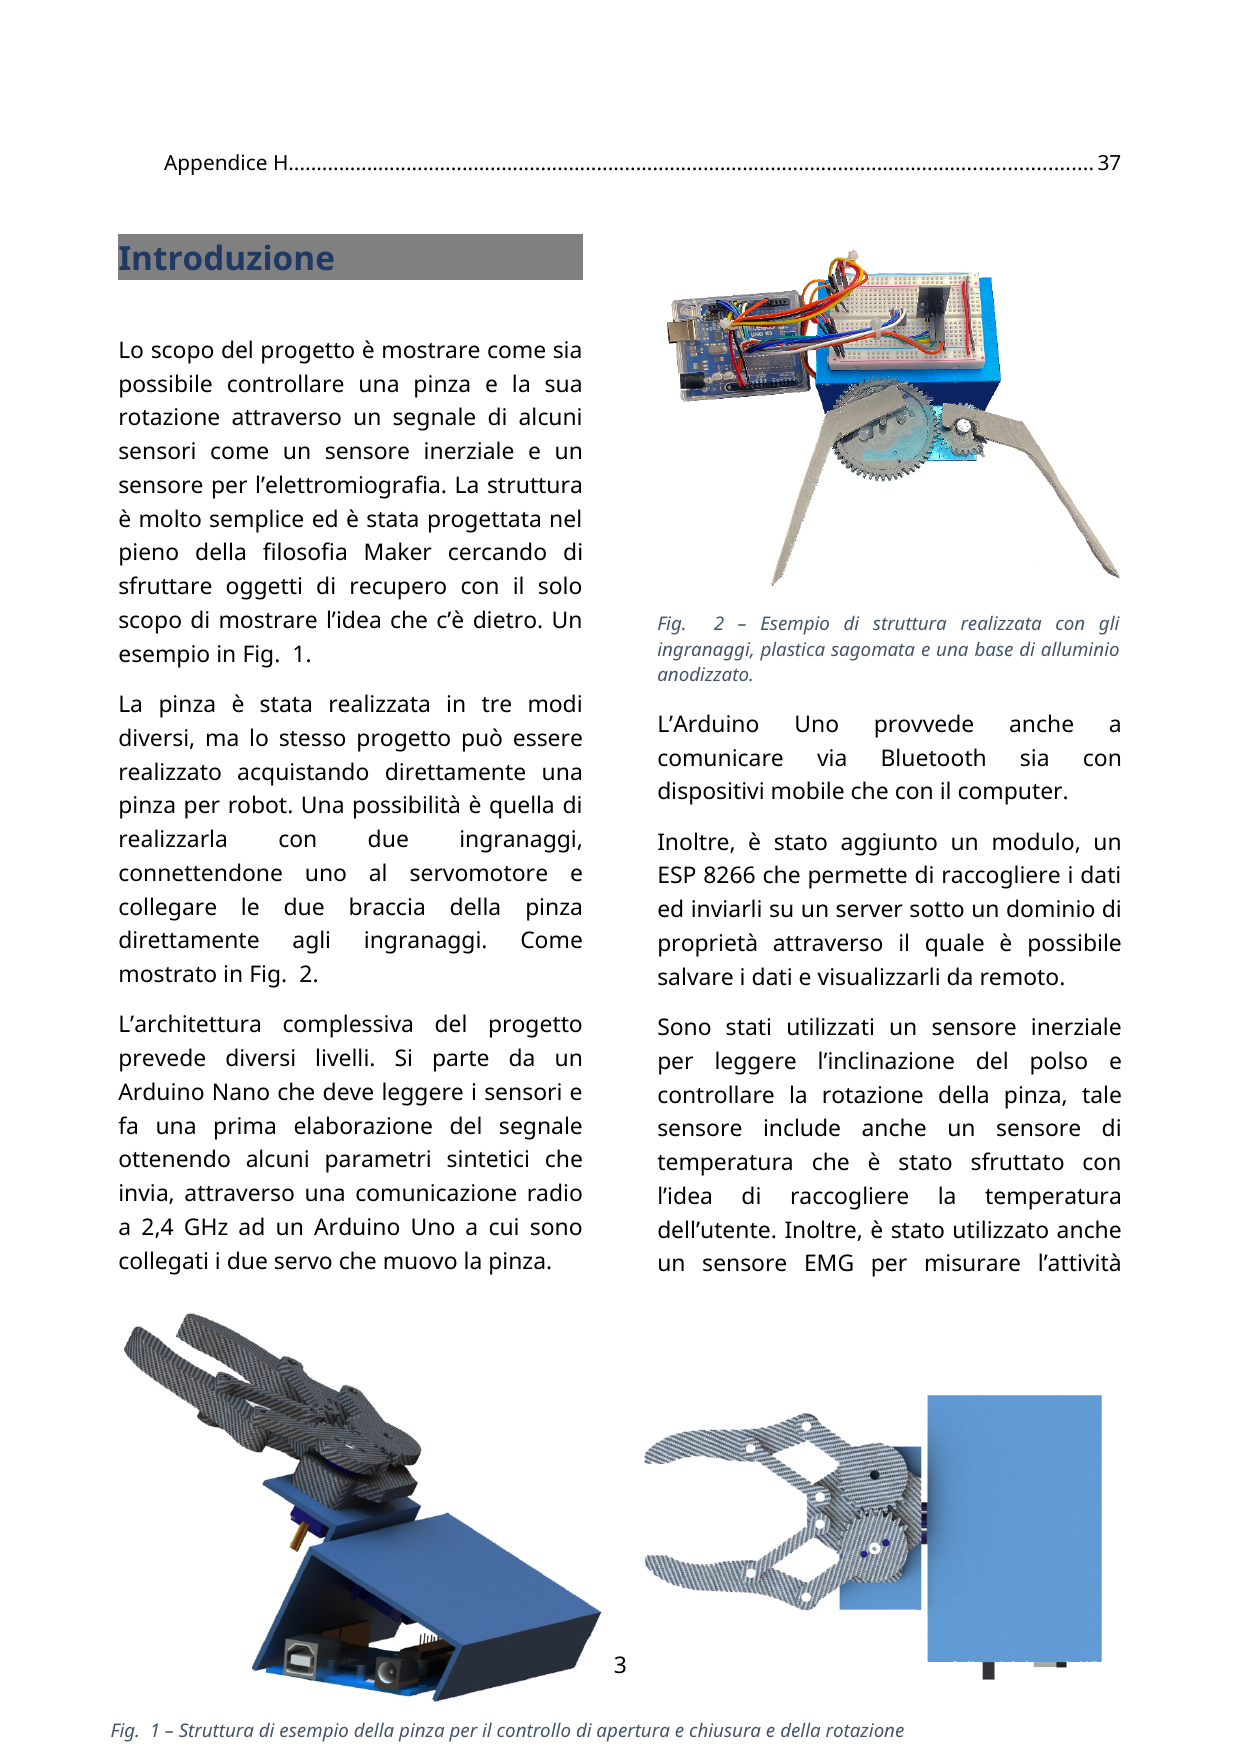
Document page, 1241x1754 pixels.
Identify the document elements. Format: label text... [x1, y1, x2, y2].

text Lo scopo del progetto è mostrare come sia possibile controllare una pinza e la sua rotazione attraverso un segnale di alcuni sensori come un sensore inerziale e un sensore per l’elettromiografia. La struttura è molto semplice ed è stata progettata nel pieno della filosofia Maker cercando di sfruttare oggetti di recupero con il solo scopo di mostrare l’idea che c’è dietro. Un esempio in Fig. 1. [118, 334, 583, 669]
text L’Arduino Uno provvede anche a comunicare via Bluetooth sia con dispositivi mobile che con il computer. [657, 708, 1122, 807]
text La pinza è stata realizzata in tre modi diversi, ma lo stesso progetto può essere realizzato acquistando direttamente una pinza per robot. Una possibilità è quella di realizzarla con due ingranaggi, connettendone uno al servomotore e collegare le due braccia della pinza direttamente agli ingranaggi. Come mostrato in Fig. 2. [118, 688, 583, 989]
picture [109, 1303, 1103, 1708]
text Appendice H 37 [164, 148, 1122, 176]
picture [657, 234, 1122, 592]
text Inoltre, è stato aggiunto un modulo, un ESP 8266 che permette di raccogliere i dati ed inviarli su un server sotto un dominio di proprietà attraverso il quale è possibile salvare i dati e visualizzarli da remoto. [657, 826, 1122, 992]
text L’architettura complessiva del progetto prevede diversi livelli. Si parte da un Arduino Nano che deve leggere i sensori e fa una prima elaborazione del segnale ottenendo alcuni parametri sintetici che invia, attraverso una comunicazione radio a 2,4 GHz ad un Arduino Uno a cui sono collegati i due servo che muovo la pinza. [118, 1008, 583, 1276]
subtitle Introduzione [118, 234, 583, 280]
